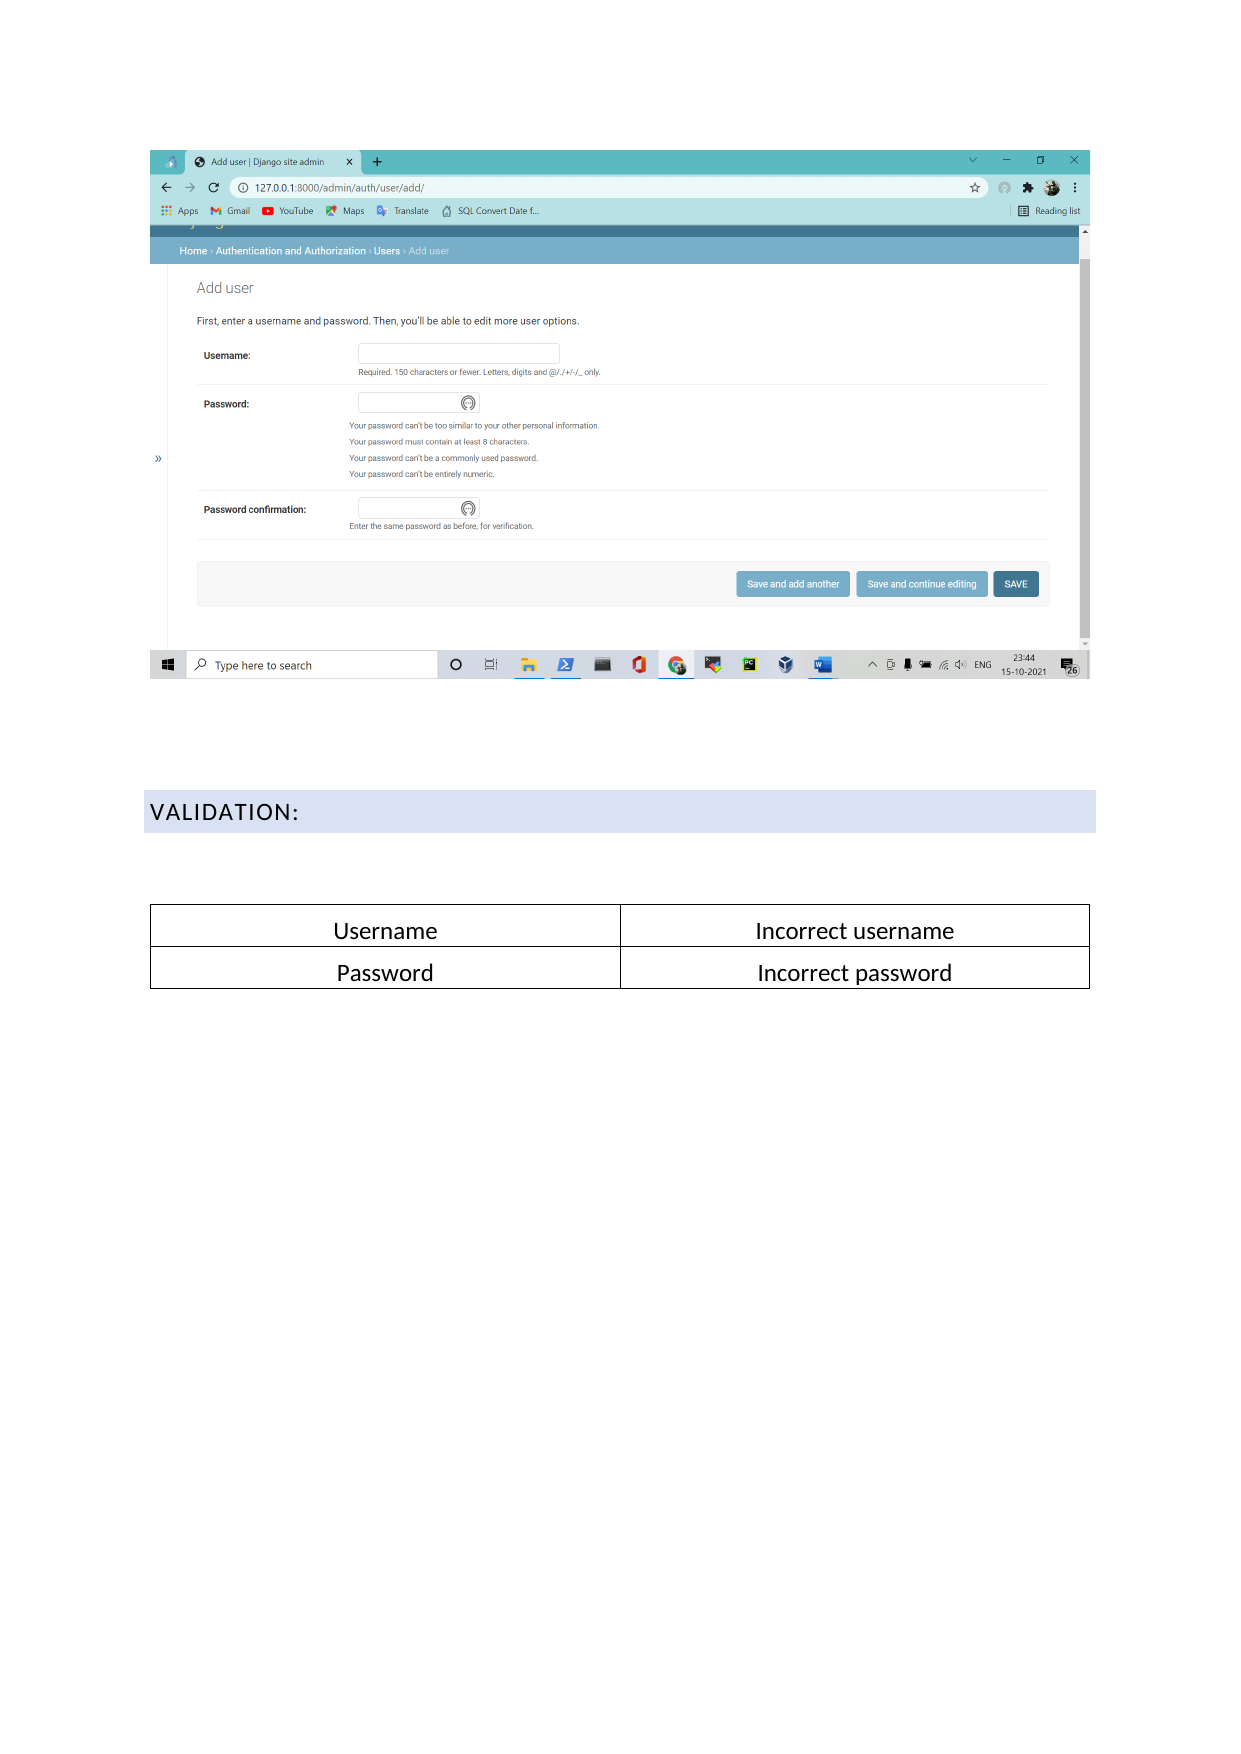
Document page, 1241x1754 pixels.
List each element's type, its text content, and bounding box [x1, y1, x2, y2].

picture [150, 150, 1091, 679]
table_header Username [151, 905, 620, 946]
table_header Incorrect username [621, 905, 1089, 946]
table_cell Incorrect password [621, 947, 1089, 988]
table_cell Password [151, 947, 620, 988]
subtitle Validation: [150, 796, 1090, 827]
